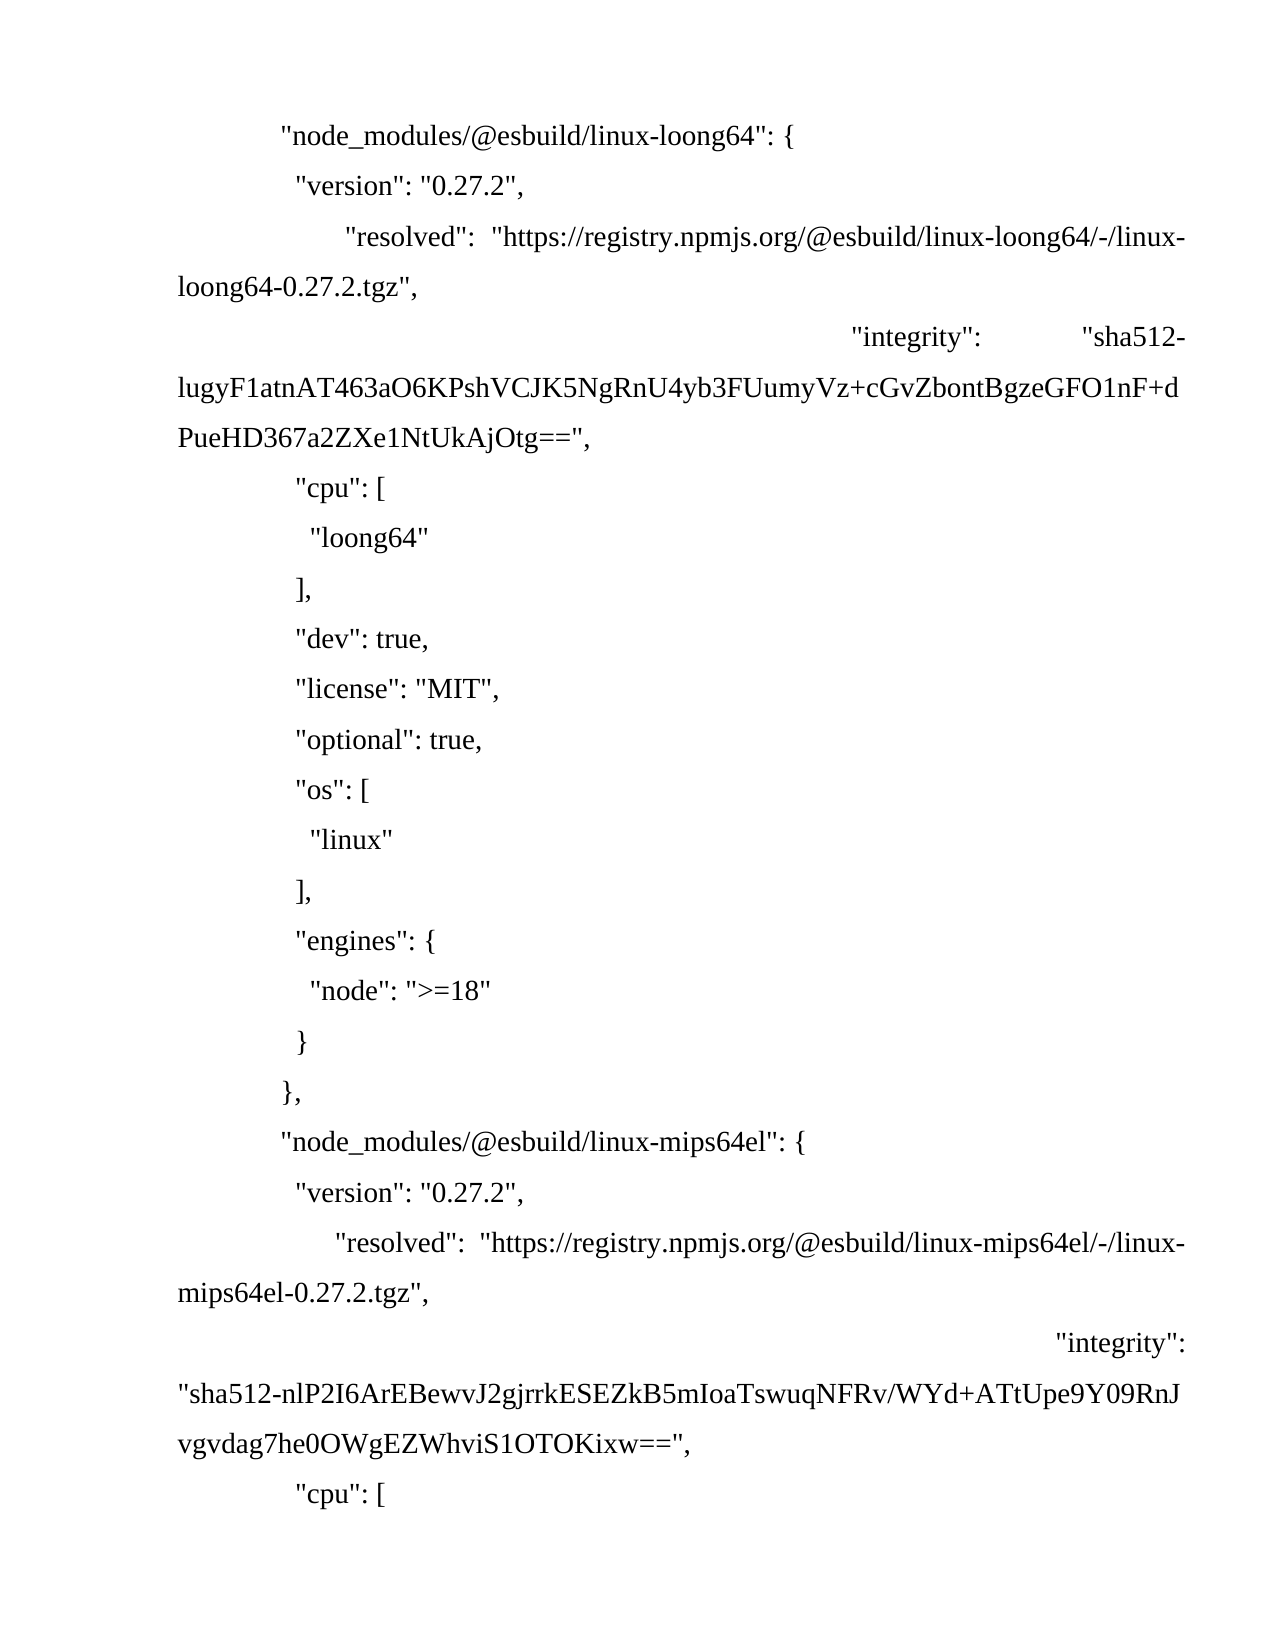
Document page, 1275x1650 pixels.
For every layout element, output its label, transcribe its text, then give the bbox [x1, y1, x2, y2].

text "integrity": "sha512-lugyF1atnAT463aO6KPshVCJK5NgRnU4yb3FUumyVz+cGvZbontBgzeGFO1nF+dPueHD367a2ZXe1NtUkAjOtg==", [177, 319, 1186, 453]
text ], [177, 873, 1186, 906]
text "node_modules/@esbuild/linux-mips64el": { [177, 1124, 1186, 1158]
text } [177, 1024, 1186, 1057]
text "version": "0.27.2", [177, 168, 1186, 202]
text "license": "MIT", [177, 672, 1186, 705]
text "optional": true, [177, 722, 1186, 755]
text "resolved": "https://registry.npmjs.org/@esbuild/linux-loong64/-/linux-loong64-0.27.2.tgz", [177, 219, 1186, 303]
text "engines": { [177, 923, 1186, 957]
text ], [177, 571, 1186, 604]
text }, [177, 1074, 1186, 1108]
text "node_modules/@esbuild/linux-loong64": { [177, 118, 1186, 152]
text "cpu": [ [177, 1477, 1186, 1510]
text "version": "0.27.2", [177, 1175, 1186, 1208]
text "linux" [177, 822, 1186, 856]
text "cpu": [ [177, 470, 1186, 504]
text "loong64" [177, 521, 1186, 554]
text "node": ">=18" [177, 973, 1186, 1007]
text "dev": true, [177, 621, 1186, 655]
text "resolved": "https://registry.npmjs.org/@esbuild/linux-mips64el/-/linux-mips64el-0.27.2.tgz", [177, 1225, 1186, 1309]
text "os": [ [177, 772, 1186, 806]
text "integrity": "sha512-nlP2I6ArEBewvJ2gjrrkESEZkB5mIoaTswuqNFRv/WYd+ATtUpe9Y09RnJvgvdag7he0OWgEZWhviS1OTOKixw==", [177, 1326, 1186, 1460]
